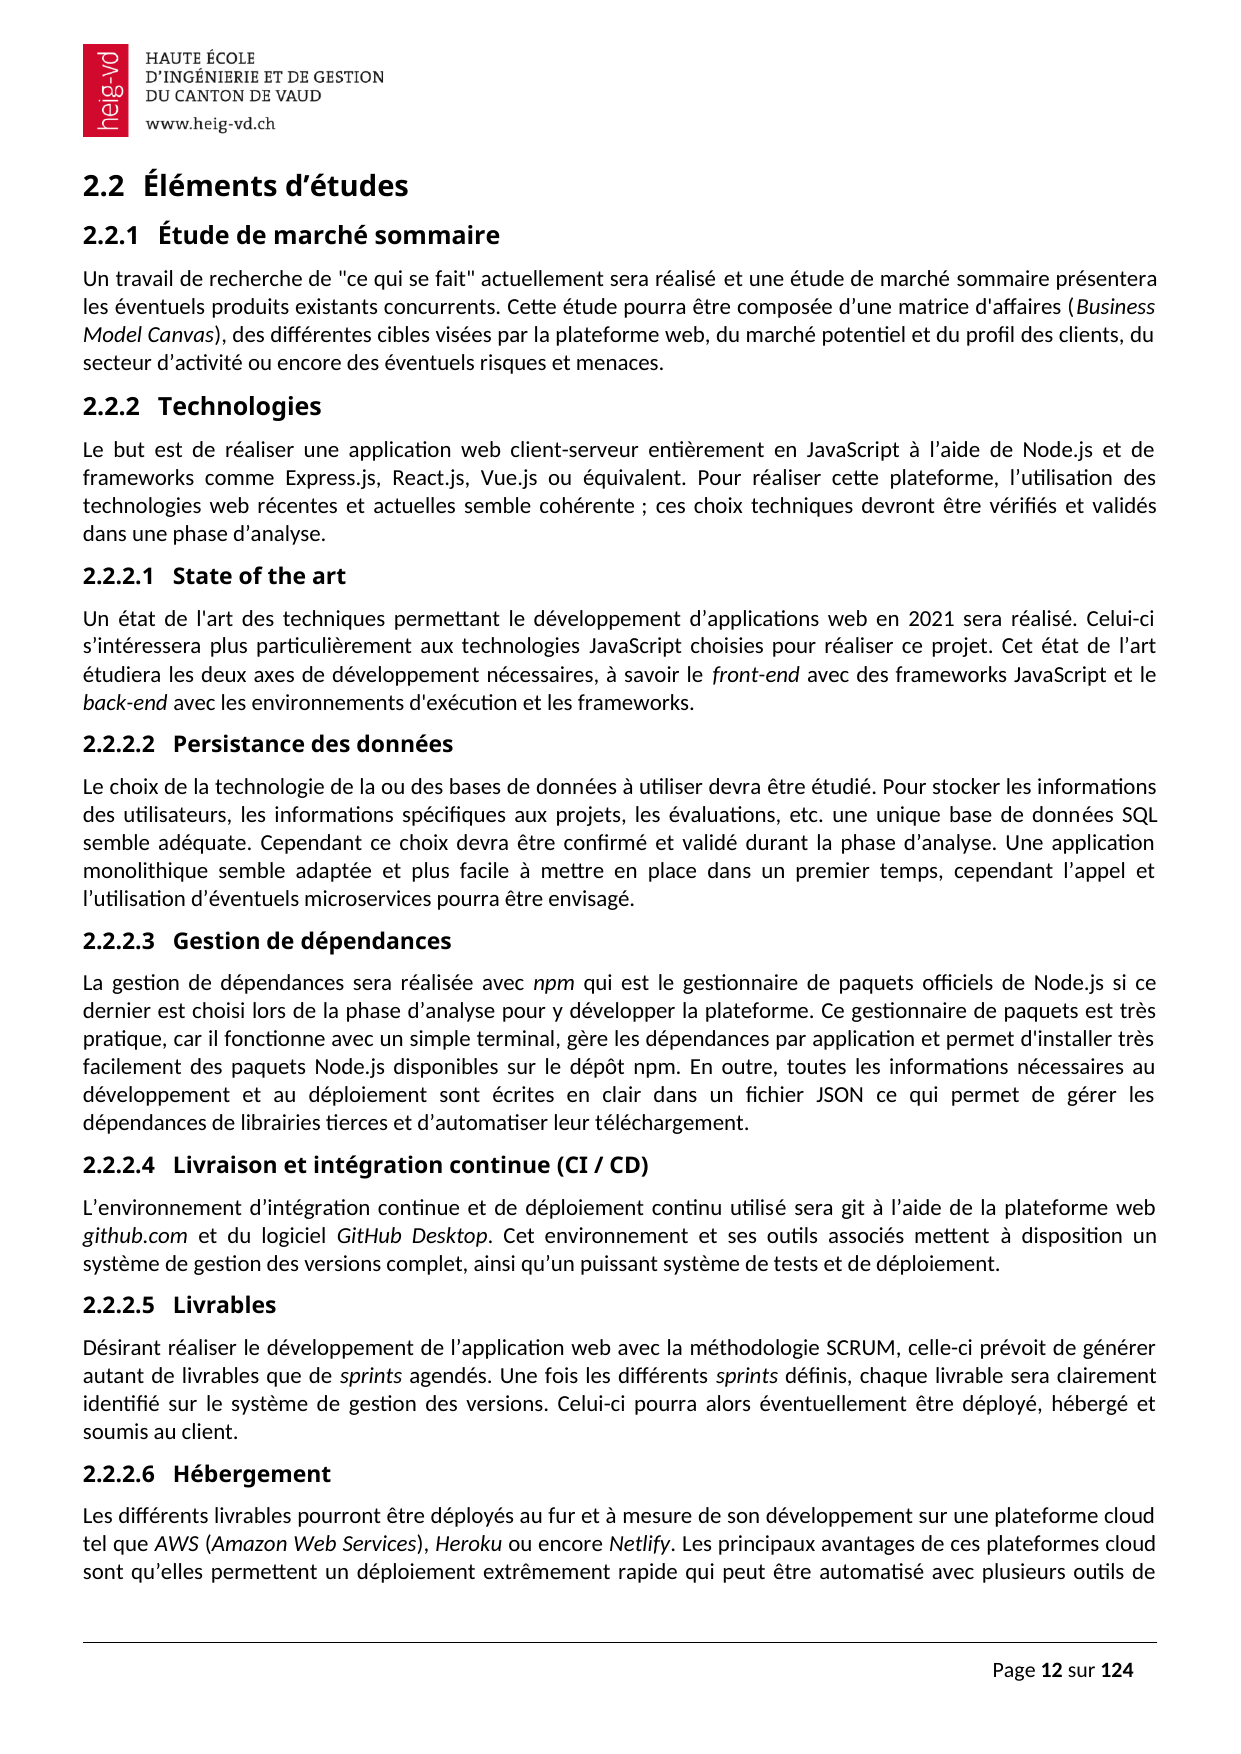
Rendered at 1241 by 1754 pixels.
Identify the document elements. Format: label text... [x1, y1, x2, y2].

text L’environnement d’intégration continue et de déploiement continu utilisé sera git à l’aide de la plateforme web github.com et du logiciel GitHub Desktop. Cet environnement et ses outils associés mettent à disposition un système de gestion des versions complet, ainsi qu’un puissant système de tests et de déploiement. [83, 1193, 1157, 1277]
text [83, 1501, 1157, 1585]
subtitle Hébergement [83, 1458, 1157, 1489]
subtitle Livraison et intégration continue (CI / CD) [83, 1149, 1157, 1180]
text Désirant réaliser le développement de l’application web avec la méthodologie SCRUM, celle-ci prévoit de générer autant de livrables que de sprints agendés. Une fois les différents sprints définis, chaque livrable sera clairement identifié sur le système de gestion des versions. Celui-ci pourra alors éventuellement être déployé, hébergé et soumis au client. [83, 1333, 1157, 1445]
subtitle Étude de marché sommaire [83, 218, 1157, 252]
picture [83, 44, 384, 137]
subtitle Gestion de dépendances [83, 924, 1157, 956]
subtitle State of the art [83, 560, 1157, 591]
subtitle Persistance des données [83, 728, 1157, 759]
text Le but est de réaliser une application web client-serveur entièrement en JavaScript à l’aide de Node.js et de frameworks comme Express.js, React.js, Vue.js ou équivalent. Pour réaliser cette plateforme, l’utilisation des technologies web récentes et actuelles semble cohérente ; ces choix techniques devront être vérifiés et validés dans une phase d’analyse. [83, 435, 1157, 547]
text Le choix de la technologie de la ou des bases de données à utiliser devra être étudié. Pour stocker les informations des utilisateurs, les informations spécifiques aux projets, les évaluations, etc. une unique base de données SQL semble adéquate. Cependant ce choix devra être confirmé et validé durant la phase d’analyse. Une application monolithique semble adaptée et plus facile à mettre en place dans un premier temps, cependant l’appel et l’utilisation d’éventuels microservices pourra être envisagé. [83, 772, 1157, 912]
subtitle Technologies [83, 389, 1157, 423]
subtitle Livrables [83, 1289, 1157, 1321]
text Un état de l'art des techniques permettant le développement d’applications web en 2021 sera réalisé. Celui-ci s’intéressera plus particulièrement aux technologies JavaScript choisies pour réaliser ce projet. Cet état de l’art étudiera les deux axes de développement nécessaires, à savoir le front-end avec des frameworks JavaScript et le back-end avec les environnements d'exécution et les frameworks. [83, 604, 1157, 716]
subtitle Éléments d’études [83, 165, 1157, 205]
text La gestion de dépendances sera réalisée avec npm qui est le gestionnaire de paquets officiels de Node.js si ce dernier est choisi lors de la phase d’analyse pour y développer la plateforme. Ce gestionnaire de paquets est très pratique, car il fonctionne avec un simple terminal, gère les dépendances par application et permet d'installer très facilement des paquets Node.js disponibles sur le dépôt npm. En outre, toutes les informations nécessaires au développement et au déploiement sont écrites en clair dans un fichier JSON ce qui permet de gérer les dépendances de librairies tierces et d’automatiser leur téléchargement. [83, 968, 1157, 1136]
text Un travail de recherche de "ce qui se fait" actuellement sera réalisé et une étude de marché sommaire présentera les éventuels produits existants concurrents. Cette étude pourra être composée d’une matrice d'affaires (Business Model Canvas), des différentes cibles visées par la plateforme web, du marché potentiel et du profil des clients, du secteur d’activité ou encore des éventuels risques et menaces. [83, 264, 1157, 376]
